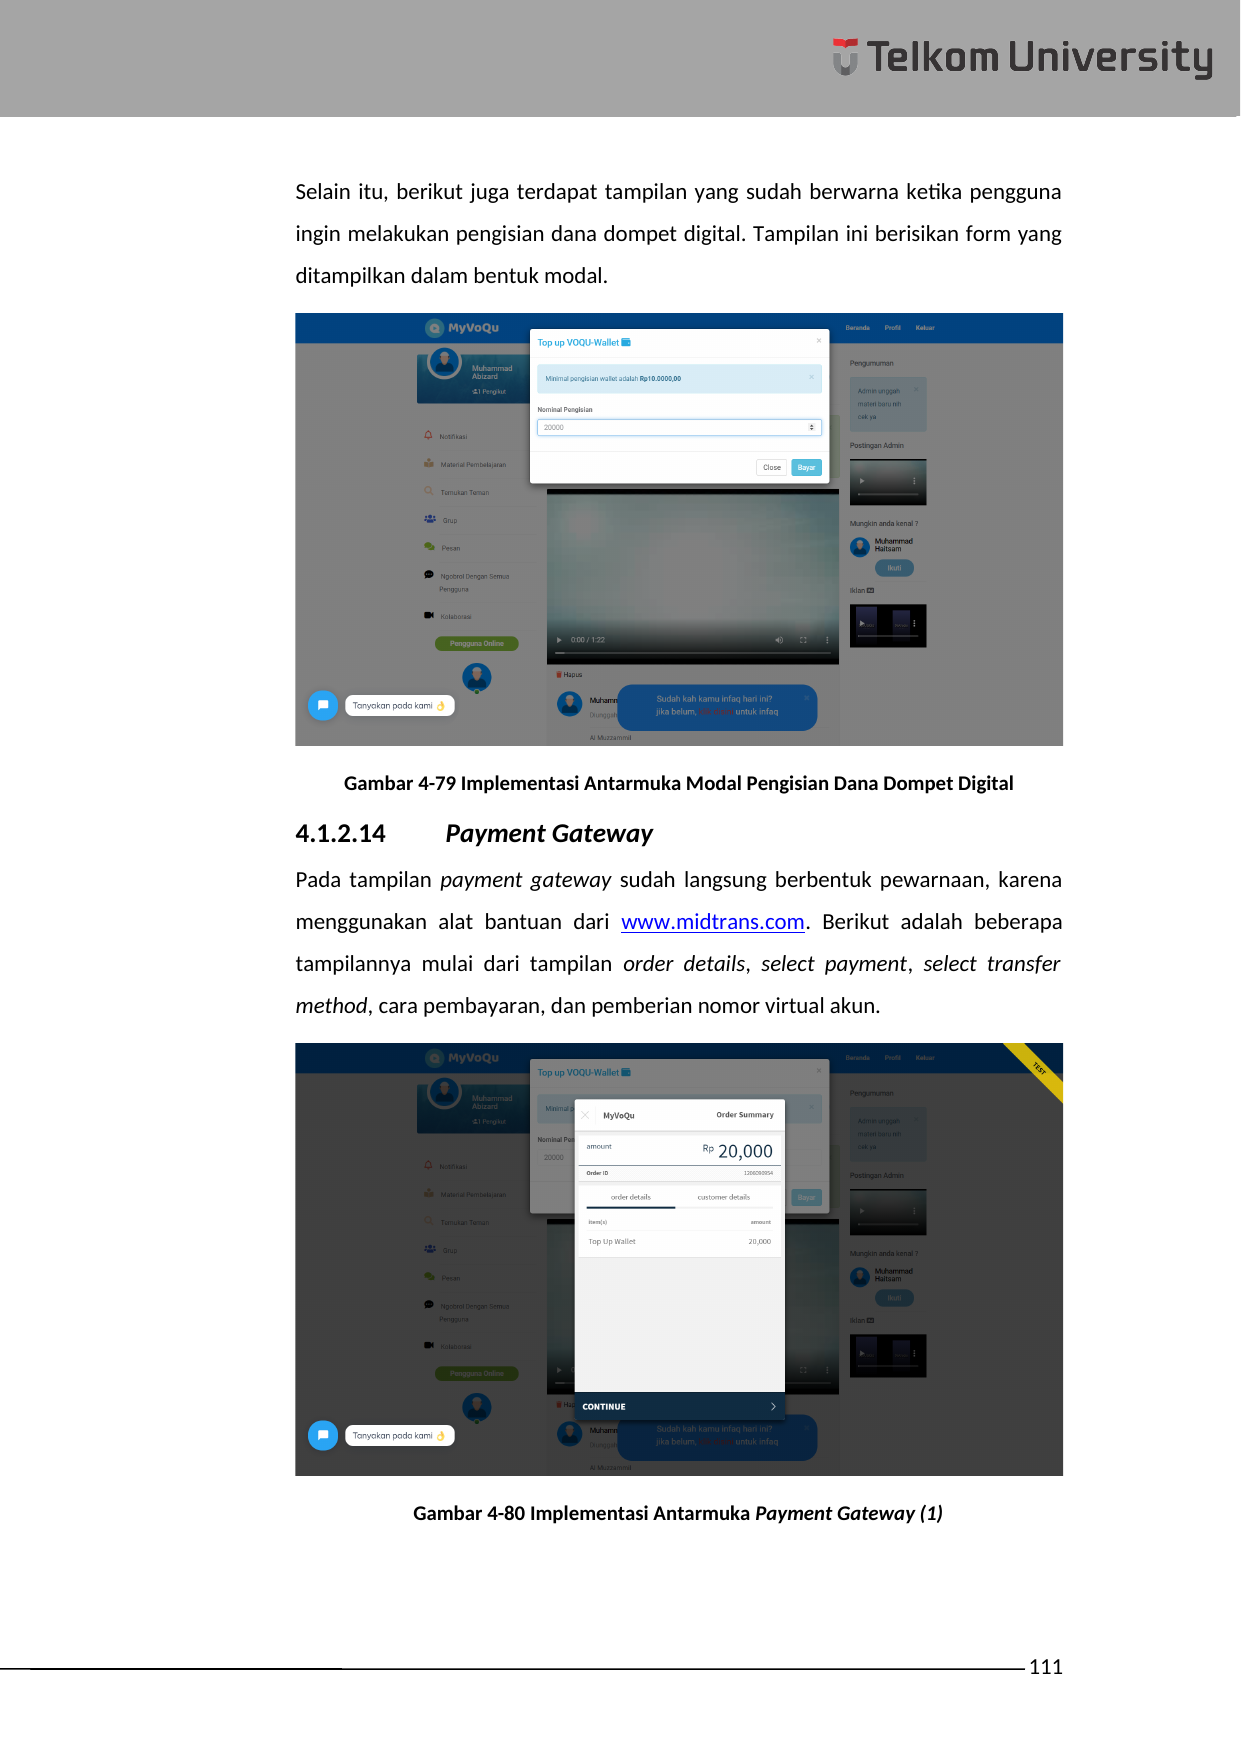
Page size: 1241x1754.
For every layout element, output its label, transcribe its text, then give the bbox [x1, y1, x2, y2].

picture [833, 38, 1213, 80]
picture [295, 1043, 1064, 1476]
picture [295, 313, 1064, 746]
subtitle Payment Gateway [295, 816, 1063, 849]
text Pada tampilan payment gateway sudah langsung berbentuk pewarnaan, karena menggunakan alat bantuan dari www.midtrans.com. Berikut adalah beberapa tampilannya mulai dari tampilan order details, select payment, select transfer method, cara pembayaran, dan pemberian nomor virtual akun. [295, 866, 1063, 1019]
text Selain itu, berikut juga terdapat tampilan yang sudah berwarna ketika pengguna ingin melakukan pengisian dana dompet digital. Tampilan ini berisikan form yang ditampilkan dalam bentuk modal. [295, 177, 1063, 289]
